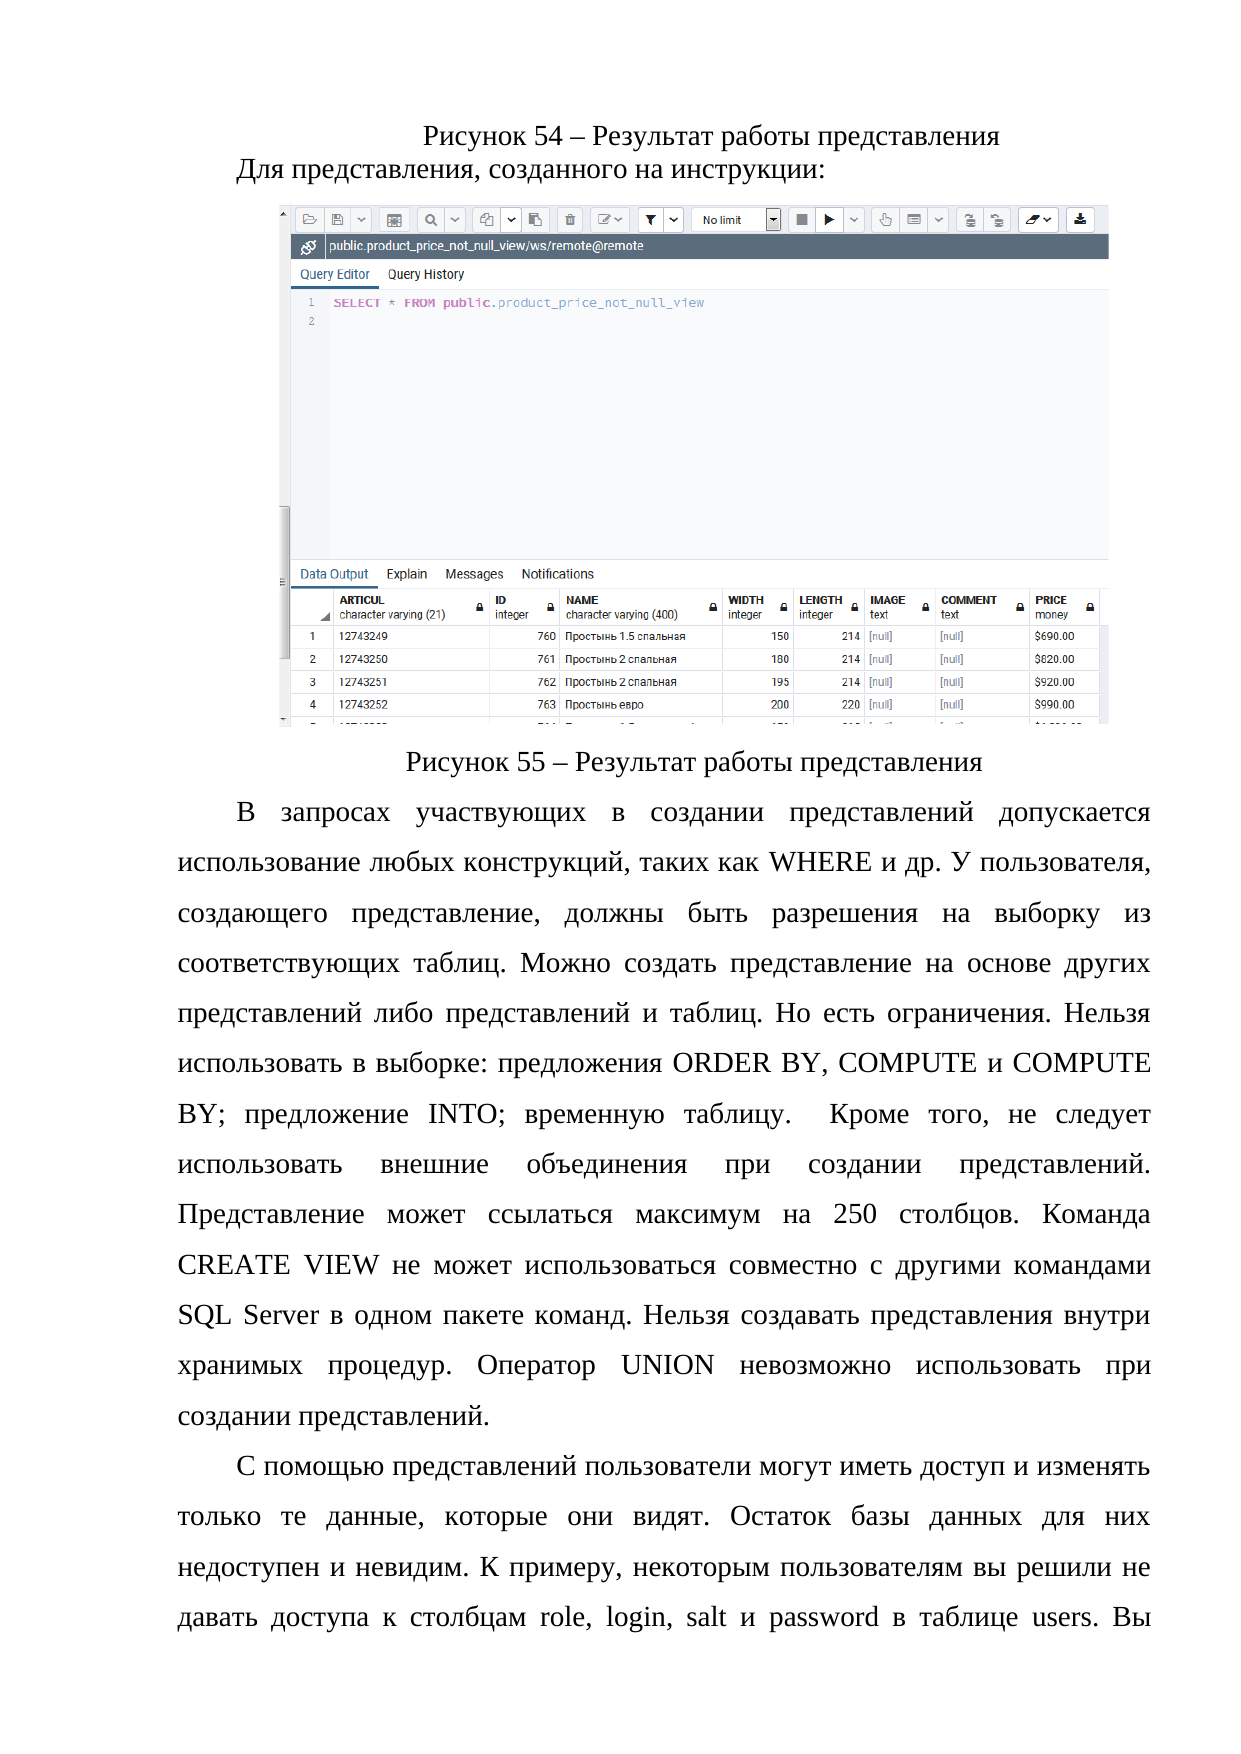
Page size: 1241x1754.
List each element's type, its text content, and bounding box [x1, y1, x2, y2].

text Рисунок 54 – Результат работы представления [196, 118, 1152, 152]
text Рисунок 55 – Результат работы представления [177, 744, 1152, 777]
text Для представления, созданного на инструкции: [177, 152, 1152, 185]
text В запросах участвующих в создании представлений допускается использование любых конструкций, таких как WHERE и др. У пользователя, создающего представление, должны быть разрешения на выборку из соответствующих таблиц. Можно создать представление на основе других представлений либо представлений и таблиц. Но есть ограничения. Нельзя использовать в выборке: предложения ORDER BY, COMPUTE и COMPUTE BY; предложение INTO; временную таблицу. Кроме того, не следует использовать внешние объединения при создании представлений. Представление может ссылаться максимум на 250 столбцов. Команда CREATE VIEW не может использоваться совместно с другими командами SQL Server в одном пакете команд. Нельзя создавать представления внутри хранимых процедур. Оператор UNION невозможно использовать при создании представлений. [177, 794, 1152, 1431]
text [177, 1448, 1152, 1633]
picture [279, 202, 1109, 727]
